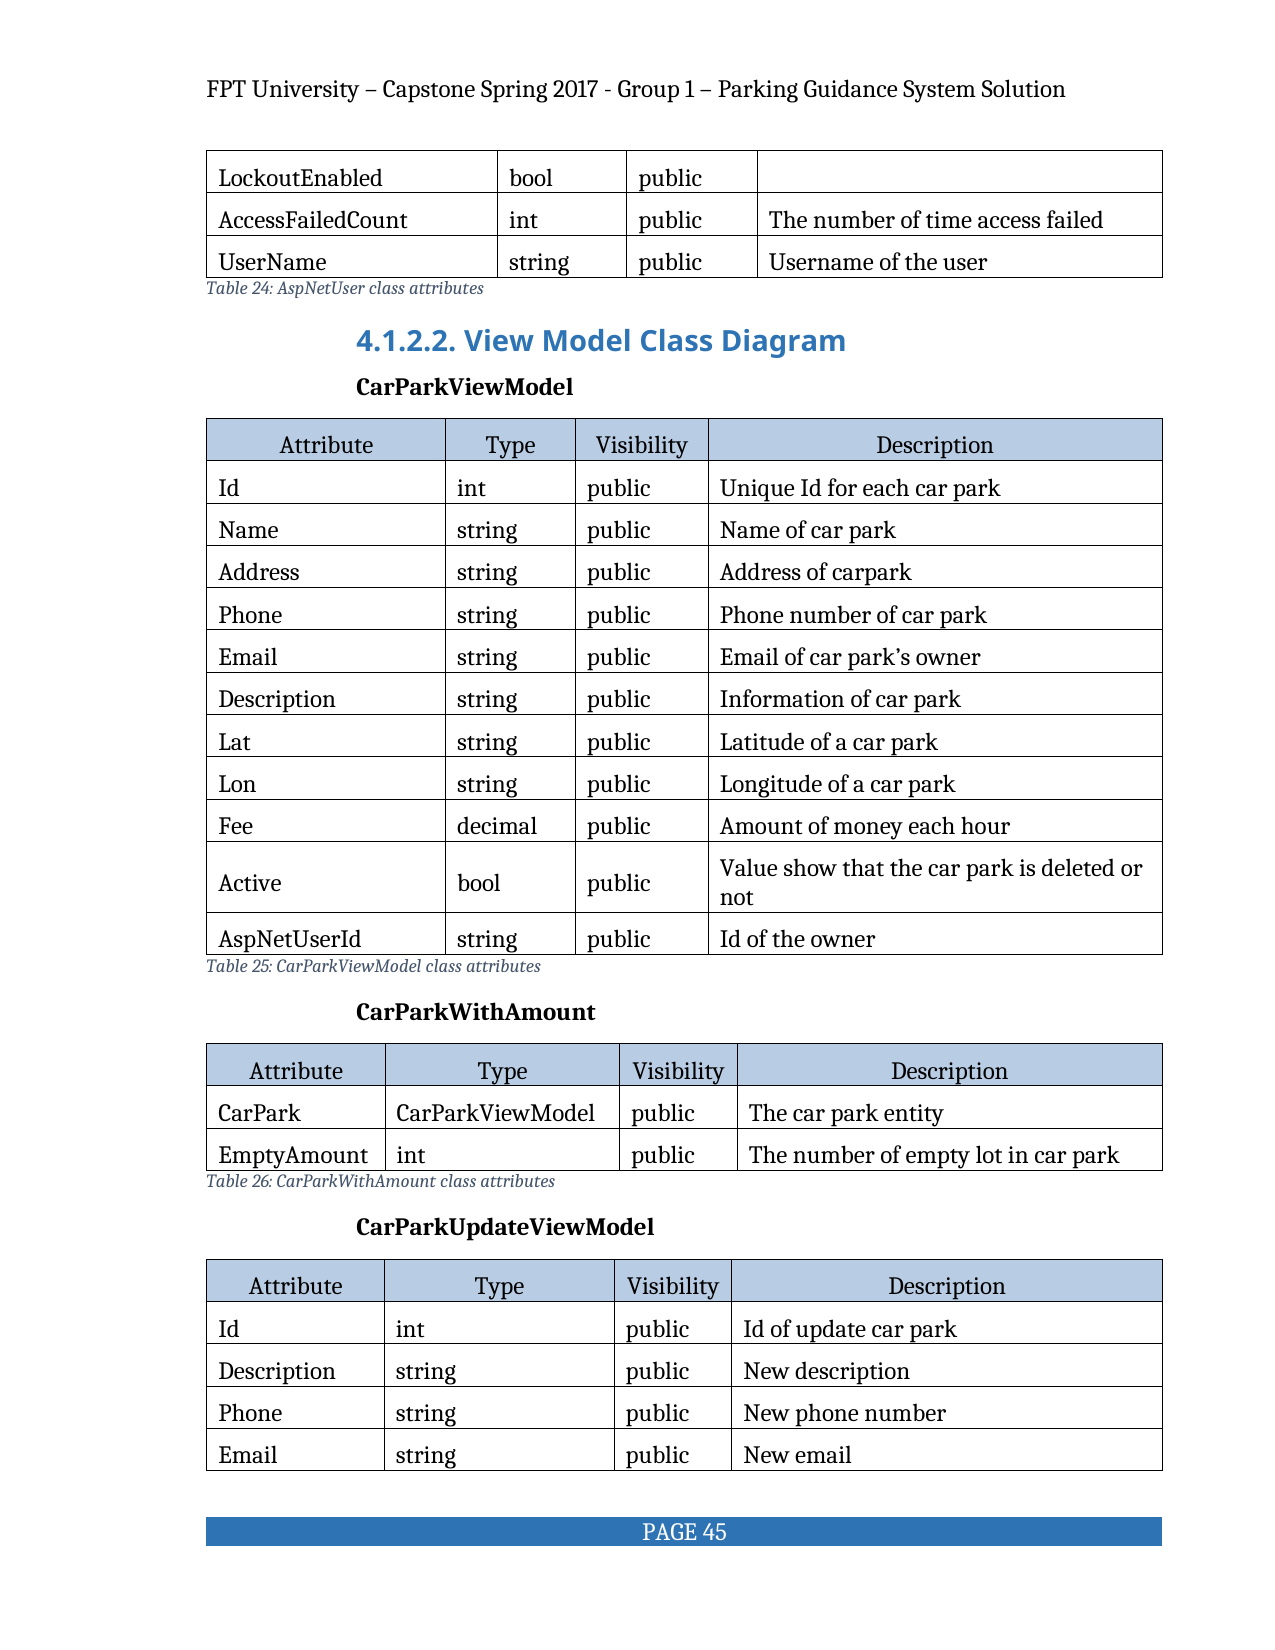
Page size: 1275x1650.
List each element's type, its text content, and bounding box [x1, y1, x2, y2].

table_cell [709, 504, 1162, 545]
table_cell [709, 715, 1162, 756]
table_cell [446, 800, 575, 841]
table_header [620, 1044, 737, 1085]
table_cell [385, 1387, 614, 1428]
text CarParkWithAmount [206, 998, 1162, 1026]
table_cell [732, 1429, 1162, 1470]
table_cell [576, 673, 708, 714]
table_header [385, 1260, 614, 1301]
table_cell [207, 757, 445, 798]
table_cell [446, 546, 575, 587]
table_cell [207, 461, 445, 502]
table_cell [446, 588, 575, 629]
text CarParkViewModel [281, 372, 1162, 401]
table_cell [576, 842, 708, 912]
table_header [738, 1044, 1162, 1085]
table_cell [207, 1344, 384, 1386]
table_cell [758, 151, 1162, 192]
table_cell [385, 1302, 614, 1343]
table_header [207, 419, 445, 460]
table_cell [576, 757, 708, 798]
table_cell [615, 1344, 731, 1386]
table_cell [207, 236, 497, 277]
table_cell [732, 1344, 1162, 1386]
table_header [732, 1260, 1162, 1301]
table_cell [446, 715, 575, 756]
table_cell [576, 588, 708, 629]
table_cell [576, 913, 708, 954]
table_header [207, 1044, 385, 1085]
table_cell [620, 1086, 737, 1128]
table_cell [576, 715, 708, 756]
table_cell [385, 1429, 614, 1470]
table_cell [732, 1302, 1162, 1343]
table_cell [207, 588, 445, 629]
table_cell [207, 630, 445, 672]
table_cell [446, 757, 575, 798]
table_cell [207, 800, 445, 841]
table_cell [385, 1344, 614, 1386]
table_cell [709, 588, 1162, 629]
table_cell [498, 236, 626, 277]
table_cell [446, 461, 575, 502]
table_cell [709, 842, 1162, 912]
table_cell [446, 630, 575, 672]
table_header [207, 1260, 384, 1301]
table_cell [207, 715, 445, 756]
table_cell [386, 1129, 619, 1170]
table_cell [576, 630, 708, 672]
text Table 24: AspNetUser class attributes [206, 278, 1162, 299]
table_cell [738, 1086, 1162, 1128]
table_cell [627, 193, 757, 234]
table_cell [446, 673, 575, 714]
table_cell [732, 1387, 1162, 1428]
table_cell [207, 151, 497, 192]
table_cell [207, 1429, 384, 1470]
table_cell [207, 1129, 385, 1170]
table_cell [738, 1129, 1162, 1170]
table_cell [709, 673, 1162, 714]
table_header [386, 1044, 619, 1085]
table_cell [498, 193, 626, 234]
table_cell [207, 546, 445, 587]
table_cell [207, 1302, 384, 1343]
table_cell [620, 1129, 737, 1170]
text Table 26: CarParkWithAmount class attributes [206, 1171, 1162, 1192]
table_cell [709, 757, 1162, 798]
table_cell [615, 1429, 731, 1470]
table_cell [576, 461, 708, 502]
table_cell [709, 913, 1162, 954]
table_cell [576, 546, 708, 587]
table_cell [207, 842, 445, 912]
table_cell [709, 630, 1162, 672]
subtitle View Model Class Diagram [206, 320, 1162, 360]
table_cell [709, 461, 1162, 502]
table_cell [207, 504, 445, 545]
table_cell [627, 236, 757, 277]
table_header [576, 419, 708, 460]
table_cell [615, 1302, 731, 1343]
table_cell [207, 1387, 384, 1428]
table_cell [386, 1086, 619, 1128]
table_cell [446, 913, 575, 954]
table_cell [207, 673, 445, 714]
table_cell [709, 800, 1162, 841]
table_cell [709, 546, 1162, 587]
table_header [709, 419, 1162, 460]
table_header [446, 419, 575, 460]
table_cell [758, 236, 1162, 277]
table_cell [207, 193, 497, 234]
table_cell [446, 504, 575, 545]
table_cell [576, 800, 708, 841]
text Table 25: CarParkViewModel class attributes [206, 955, 1162, 977]
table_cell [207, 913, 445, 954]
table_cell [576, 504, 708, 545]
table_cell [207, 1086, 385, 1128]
text CarParkUpdateViewModel [206, 1213, 1162, 1242]
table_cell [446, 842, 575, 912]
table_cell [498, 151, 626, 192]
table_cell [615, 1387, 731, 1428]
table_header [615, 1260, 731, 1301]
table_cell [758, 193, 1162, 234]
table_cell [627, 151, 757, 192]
